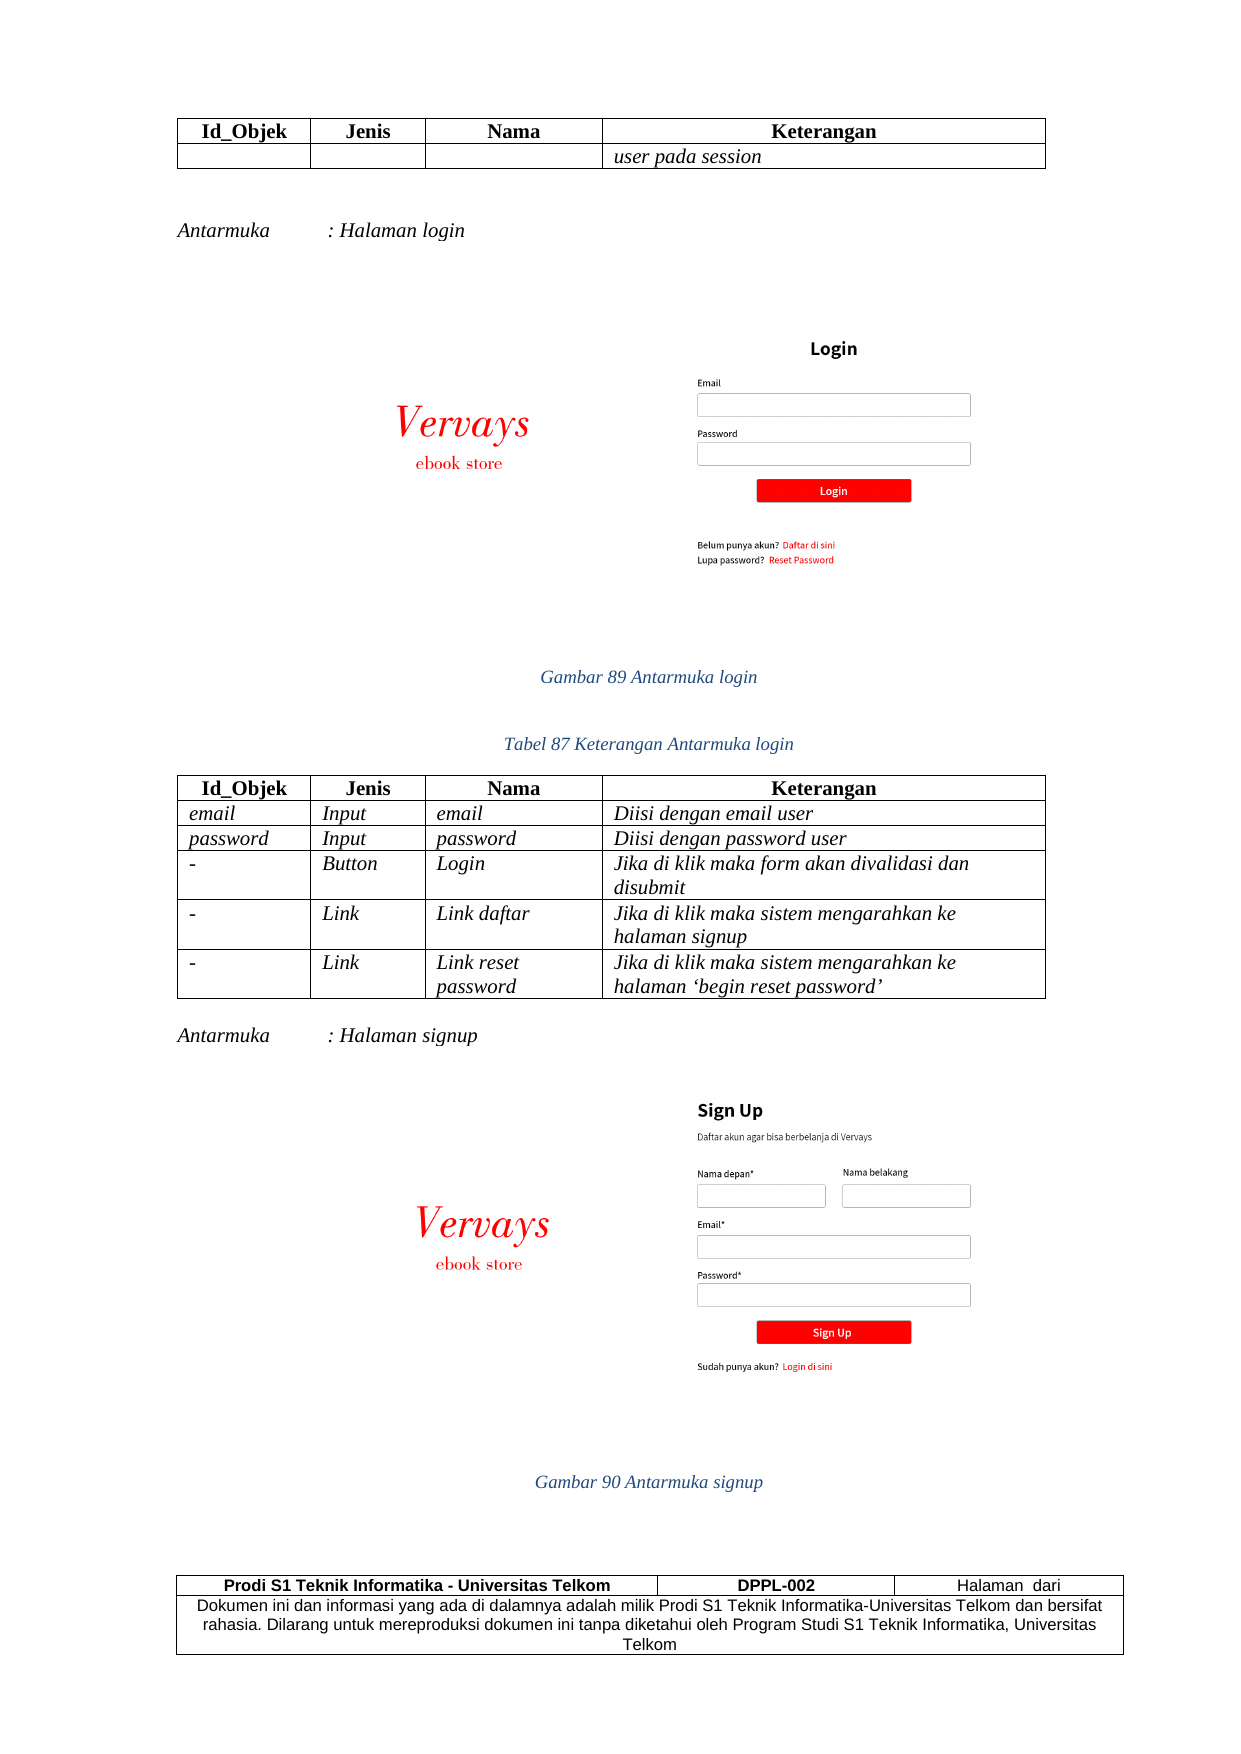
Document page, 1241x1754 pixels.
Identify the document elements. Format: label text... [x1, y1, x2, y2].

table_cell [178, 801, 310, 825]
picture [272, 241, 1027, 666]
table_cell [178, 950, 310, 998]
text Gambar 89 Antarmuka login [177, 666, 1122, 688]
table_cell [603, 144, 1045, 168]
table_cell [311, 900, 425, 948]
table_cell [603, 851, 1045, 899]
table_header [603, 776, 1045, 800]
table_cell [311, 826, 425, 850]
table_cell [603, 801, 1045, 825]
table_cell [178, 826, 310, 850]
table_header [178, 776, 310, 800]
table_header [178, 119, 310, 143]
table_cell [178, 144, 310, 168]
picture [272, 1046, 1027, 1471]
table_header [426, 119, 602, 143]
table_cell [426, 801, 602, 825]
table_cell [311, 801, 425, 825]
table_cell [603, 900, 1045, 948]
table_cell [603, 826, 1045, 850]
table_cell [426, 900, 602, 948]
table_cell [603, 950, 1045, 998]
text Gambar 90 Antarmuka signup [177, 1471, 1122, 1492]
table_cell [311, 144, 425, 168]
text Antarmuka : Halaman signup [177, 1023, 1122, 1047]
text Tabel 87 Keterangan Antarmuka login [177, 732, 1122, 754]
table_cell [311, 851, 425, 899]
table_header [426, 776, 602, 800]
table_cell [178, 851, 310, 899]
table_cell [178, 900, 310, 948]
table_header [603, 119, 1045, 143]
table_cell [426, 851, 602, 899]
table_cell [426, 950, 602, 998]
text Antarmuka : Halaman login [177, 217, 1122, 242]
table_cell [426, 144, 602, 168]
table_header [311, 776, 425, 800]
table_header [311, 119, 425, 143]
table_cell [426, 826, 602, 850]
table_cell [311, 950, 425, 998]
